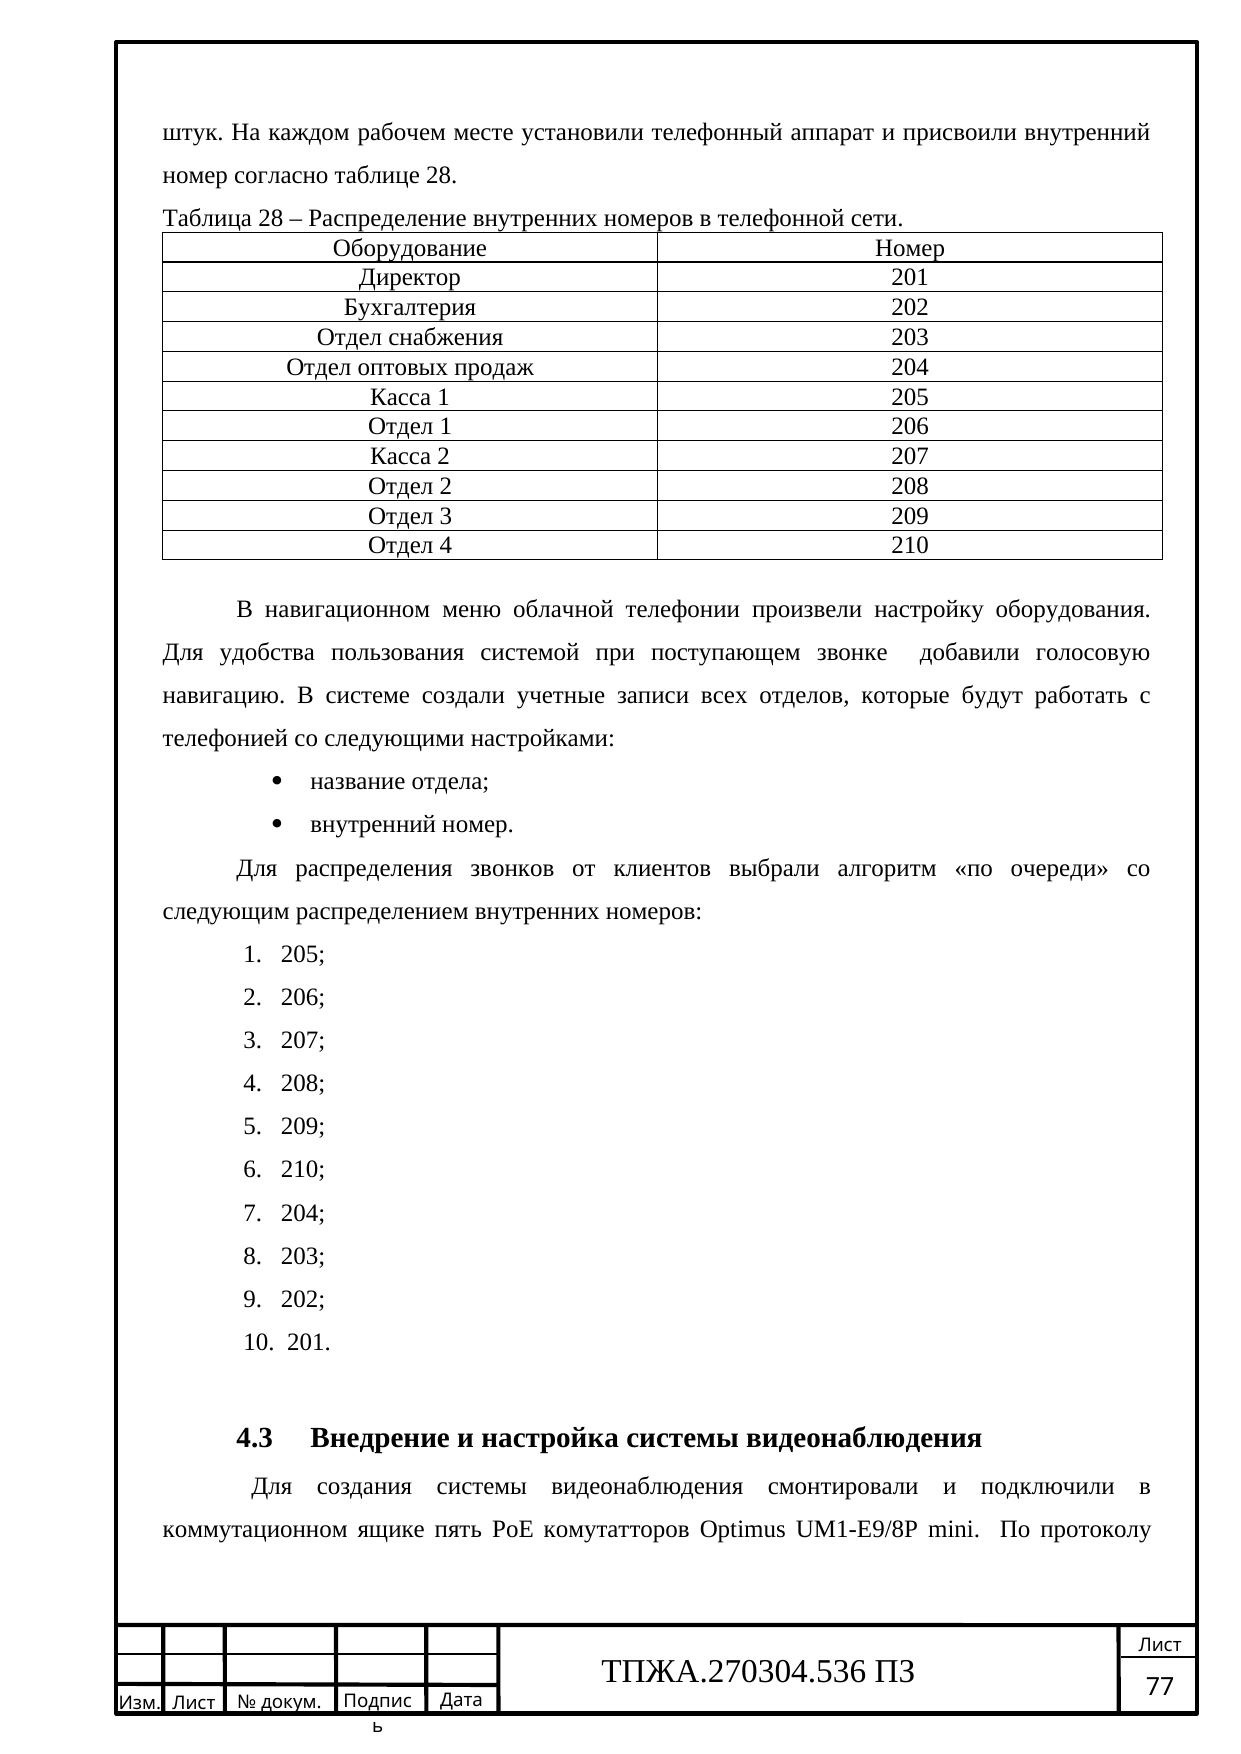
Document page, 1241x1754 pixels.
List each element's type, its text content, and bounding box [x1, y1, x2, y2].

table_cell Бухгалтерия [163, 292, 657, 321]
list 205; [243, 939, 1152, 968]
table_cell 208 [658, 471, 1162, 500]
table_cell Отдел оптовых продаж [163, 352, 657, 381]
table_cell Директор [163, 263, 657, 291]
table_cell Касса 2 [163, 441, 657, 470]
list 207; [243, 1025, 1152, 1054]
table_cell 210 [658, 531, 1162, 559]
text В навигационном меню облачной телефонии произвели настройку оборудования. Для удобства пользования системой при поступающем звонке добавили голосовую навигацию. В системе создали учетные записи всех отделов, которые будут работать с телефонией со следующими настройками: [162, 594, 1152, 752]
table_cell 209 [658, 501, 1162, 529]
table_cell Отдел 2 [163, 471, 657, 500]
list 209; [243, 1111, 1152, 1140]
table_cell 203 [658, 322, 1162, 351]
text 4.3 Внедрение и настройка системы видеонаблюдения [236, 1420, 1152, 1454]
table_cell Отдел снабжения [163, 322, 657, 351]
table_header Оборудование [163, 233, 657, 261]
text Таблица 28 – Распределение внутренних номеров в телефонной сети. [162, 203, 1152, 232]
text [162, 1471, 1152, 1543]
table_cell Отдел 1 [163, 411, 657, 440]
table_cell 206 [658, 411, 1162, 440]
table_cell Отдел 3 [163, 501, 657, 529]
table_cell Отдел 4 [163, 531, 657, 559]
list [162, 117, 1152, 188]
list внутренний номер. [273, 809, 1152, 838]
list 208; [243, 1068, 1152, 1097]
table_cell 205 [658, 382, 1162, 410]
list 202; [243, 1284, 1152, 1313]
table_cell 207 [658, 441, 1162, 470]
list 210; [243, 1154, 1152, 1183]
list 203; [243, 1241, 1152, 1269]
table_cell 204 [658, 352, 1162, 381]
list Для распределения звонков от клиентов выбрали алгоритм «по очереди» со следующим распределением внутренних номеров: [162, 853, 1152, 924]
table_cell 201 [658, 263, 1162, 291]
list 204; [243, 1198, 1152, 1226]
table_cell Касса 1 [163, 382, 657, 410]
table_header Номер [658, 233, 1162, 261]
list 206; [243, 982, 1152, 1011]
list название отдела; [273, 766, 1152, 795]
table_cell 202 [658, 292, 1162, 321]
list 201. [243, 1327, 1152, 1356]
